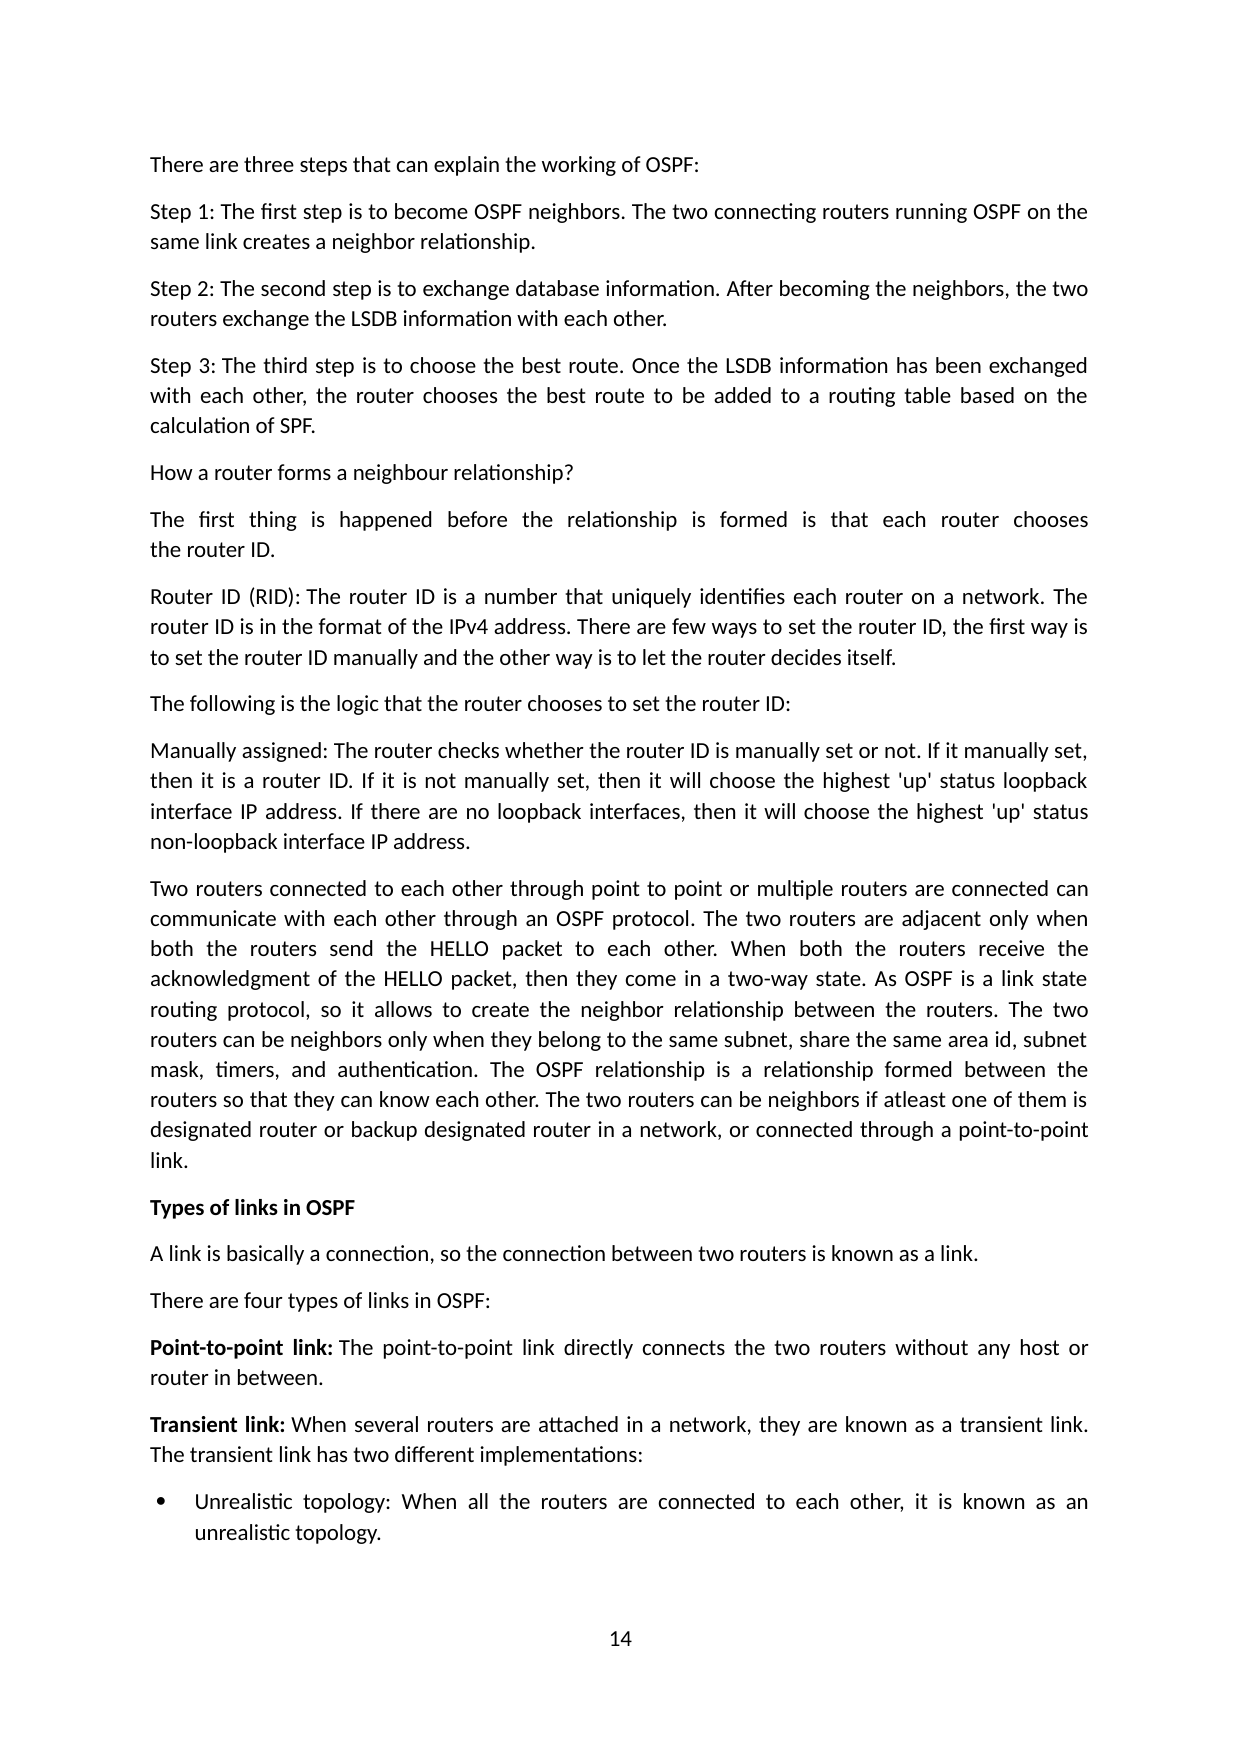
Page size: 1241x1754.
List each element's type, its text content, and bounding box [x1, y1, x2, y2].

text Types of links in OSPF [150, 1193, 1090, 1221]
text Step 2: The second step is to exchange database information. After becoming the neighbors, the two routers exchange the LSDB information with each other. [150, 274, 1090, 332]
text Step 3: The third step is to choose the best route. Once the LSDB information has been exchanged with each other, the router chooses the best route to be added to a routing table based on the calculation of SPF. [150, 351, 1090, 439]
text Two routers connected to each other through point to point or multiple routers are connected can communicate with each other through an OSPF protocol. The two routers are adjacent only when both the routers send the HELLO packet to each other. When both the routers receive the acknowledgment of the HELLO packet, then they come in a two-way state. As OSPF is a link state routing protocol, so it allows to create the neighbor relationship between the routers. The two routers can be neighbors only when they belong to the same subnet, share the same area id, subnet mask, timers, and authentication. The OSPF relationship is a relationship formed between the routers so that they can know each other. The two routers can be neighbors if atleast one of them is designated router or backup designated router in a network, or connected through a point-to-point link. [150, 874, 1090, 1174]
text Transient link: When several routers are attached in a network, they are known as a transient link. The transient link has two different implementations: [150, 1410, 1090, 1469]
text Step 1: The first step is to become OSPF neighbors. The two connecting routers running OSPF on the same link creates a neighbor relationship. [150, 197, 1090, 255]
text The first thing is happened before the relationship is formed is that each router chooses the router ID. [150, 505, 1090, 563]
list Unrealistic topology: When all the routers are connected to each other, it is known as an unrealistic topology. [157, 1487, 1090, 1546]
text Manually assigned: The router checks whether the router ID is manually set or not. If it manually set, then it is a router ID. If it is not manually set, then it will choose the highest 'up' status loopback interface IP address. If there are no loopback interfaces, then it will choose the highest 'up' status non-loopback interface IP address. [150, 736, 1090, 855]
text Router ID (RID): The router ID is a number that uniquely identifies each router on a network. The router ID is in the format of the IPv4 address. There are few ways to set the router ID, the first way is to set the router ID manually and the other way is to let the router decides itself. [150, 582, 1090, 671]
text The following is the logic that the router chooses to set the router ID: [150, 689, 1090, 718]
text How a router forms a neighbour relationship? [150, 458, 1090, 486]
text There are three steps that can explain the working of OSPF: [150, 150, 1090, 178]
text There are four types of links in OSPF: [150, 1286, 1090, 1314]
text A link is basically a connection, so the connection between two routers is known as a link. [150, 1239, 1090, 1268]
text Point-to-point link: The point-to-point link directly connects the two routers without any host or router in between. [150, 1333, 1090, 1392]
